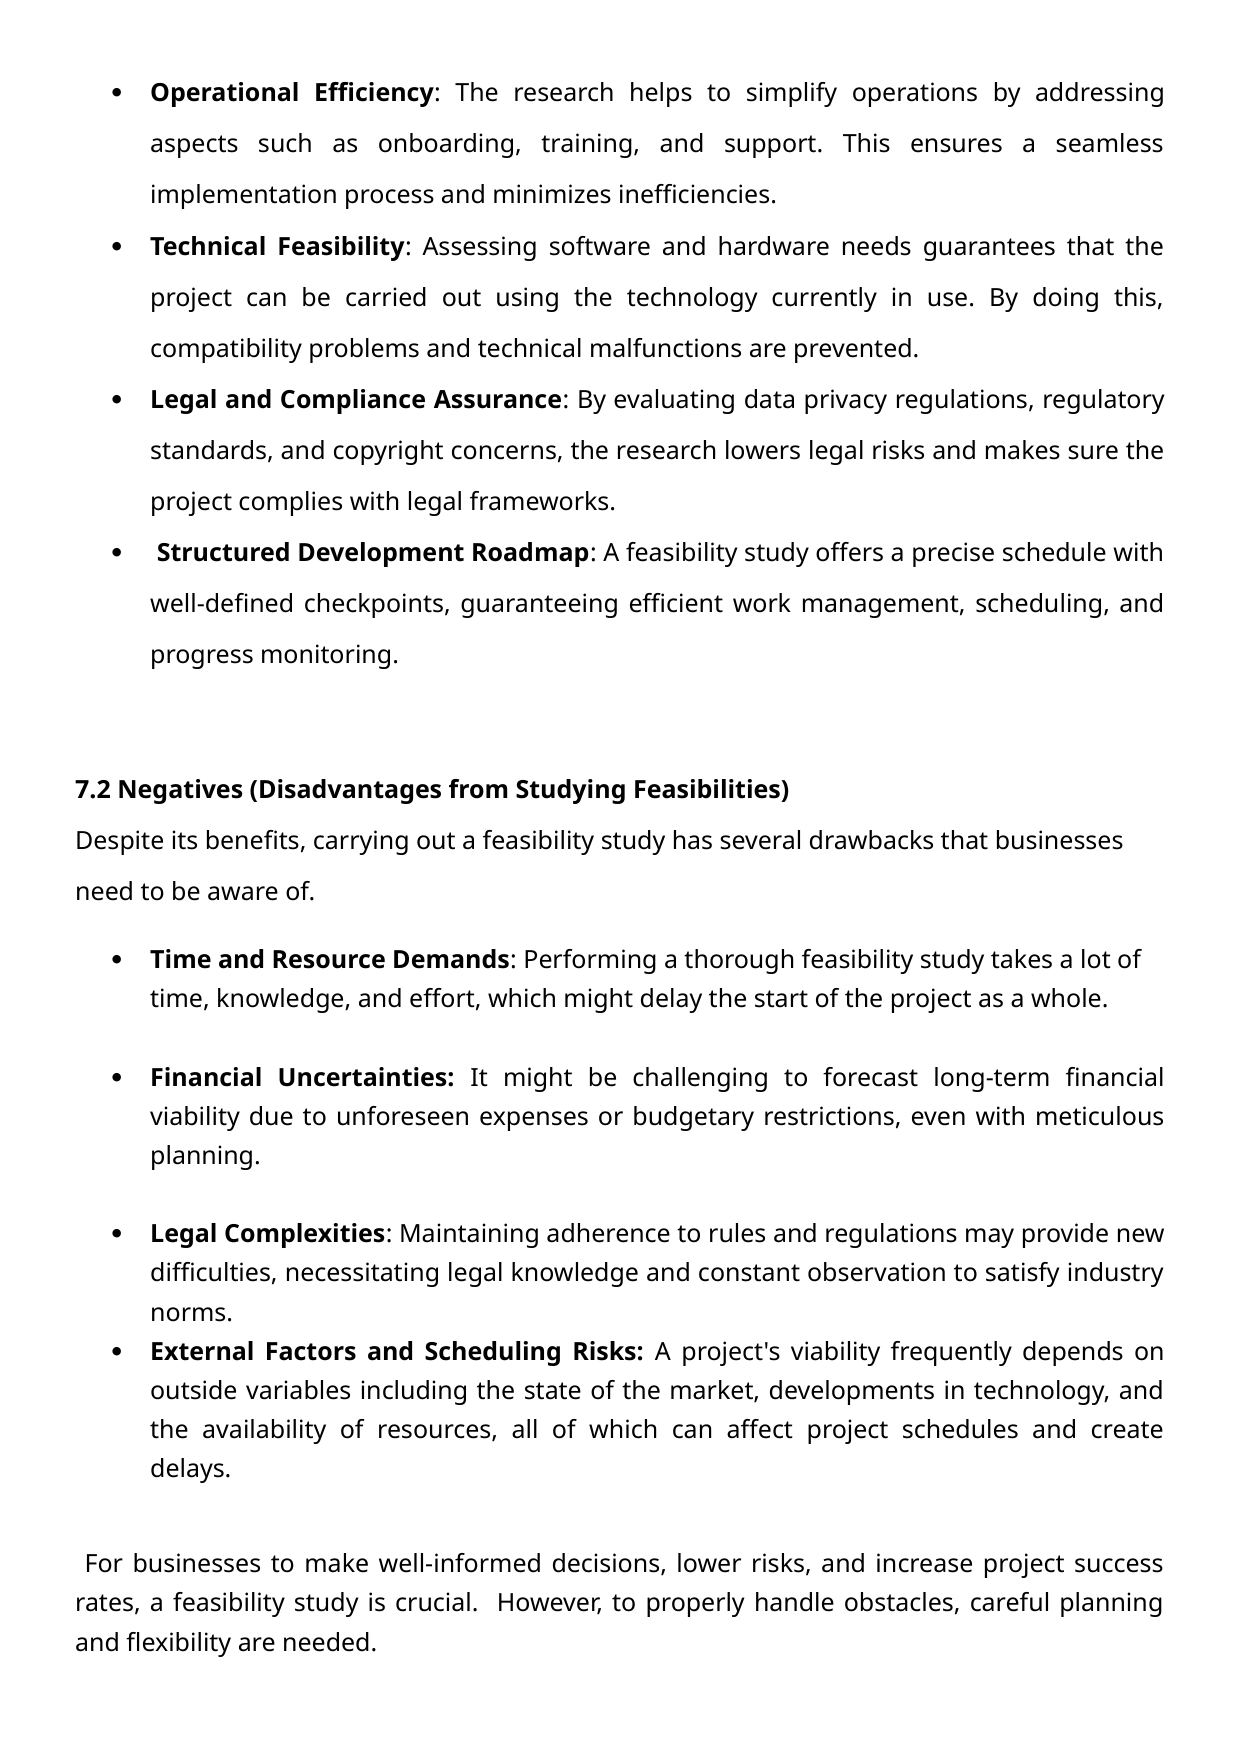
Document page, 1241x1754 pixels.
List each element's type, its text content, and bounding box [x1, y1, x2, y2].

list Structured Development Roadmap: A feasibility study offers a precise schedule with well-defined checkpoints, guaranteeing efficient work management, scheduling, and progress monitoring. [112, 534, 1165, 671]
list External Factors and Scheduling Risks: A project's viability frequently depends on outside variables including the state of the market, developments in technology, and the availability of resources, all of which can affect project schedules and create delays. [112, 1333, 1165, 1485]
list Financial Uncertainties: It might be challenging to forecast long-term financial viability due to unforeseen expenses or budgetary restrictions, even with meticulous planning. [112, 1059, 1165, 1211]
list Operational Efficiency: The research helps to simplify operations by addressing aspects such as onboarding, training, and support. This ensures a seamless implementation process and minimizes inefficiencies. [112, 75, 1165, 211]
list Legal Complexities: Maintaining adherence to rules and regulations may provide new difficulties, necessitating legal knowledge and constant observation to satisfy industry norms. [112, 1216, 1165, 1328]
list Technical Feasibility: Assessing software and hardware needs guarantees that the project can be carried out using the technology currently in use. By doing this, compatibility problems and technical malfunctions are prevented. [112, 228, 1165, 364]
list Time and Resource Demands: Performing a thorough feasibility study takes a lot of time, knowledge, and effort, which might delay the start of the project as a whole. [112, 942, 1165, 1054]
text 7.2 Negatives (Disadvantages from Studying Feasibilities) Despite its benefits, carrying out a feasibility study has several drawbacks that businesses need to be aware of. [75, 772, 1165, 908]
text For businesses to make well-informed decisions, lower risks, and increase project success rates, a feasibility study is crucial. However, to properly handle obstacles, careful planning and flexibility are needed. [75, 1546, 1165, 1658]
list Legal and Compliance Assurance: By evaluating data privacy regulations, regulatory standards, and copyright concerns, the research lowers legal risks and makes sure the project complies with legal frameworks. [112, 381, 1165, 517]
